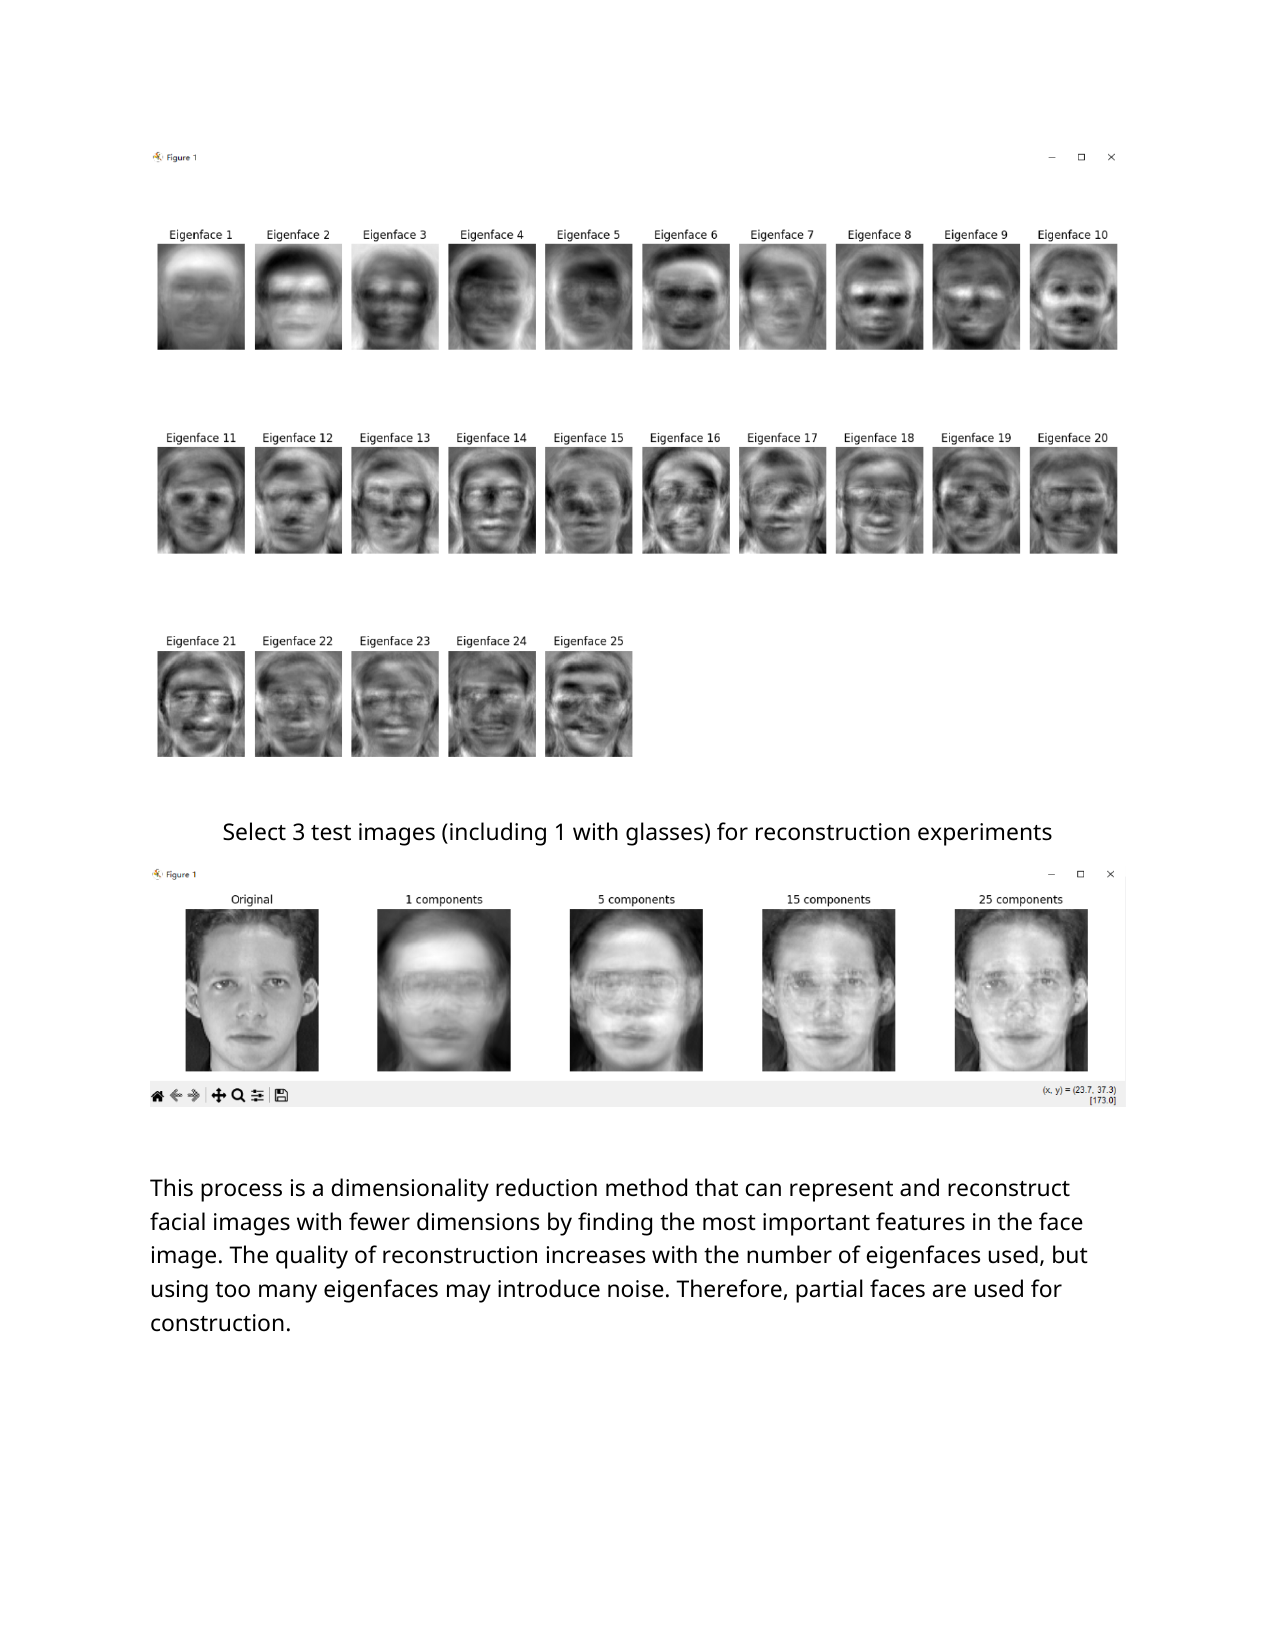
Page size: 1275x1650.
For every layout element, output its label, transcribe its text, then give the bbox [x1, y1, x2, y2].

picture [150, 866, 1125, 1107]
text This process is a dimensionality reduction method that can represent and reconstruct facial images with fewer dimensions by finding the most important features in the face image. The quality of reconstruction increases with the number of eigenfaces used, but using too many eigenfaces may introduce noise. Therefore, partial faces are used for construction. [150, 1172, 1125, 1338]
picture [150, 150, 1125, 814]
text Select 3 test images (including 1 with glasses) for reconstruction experiments [150, 814, 1125, 847]
